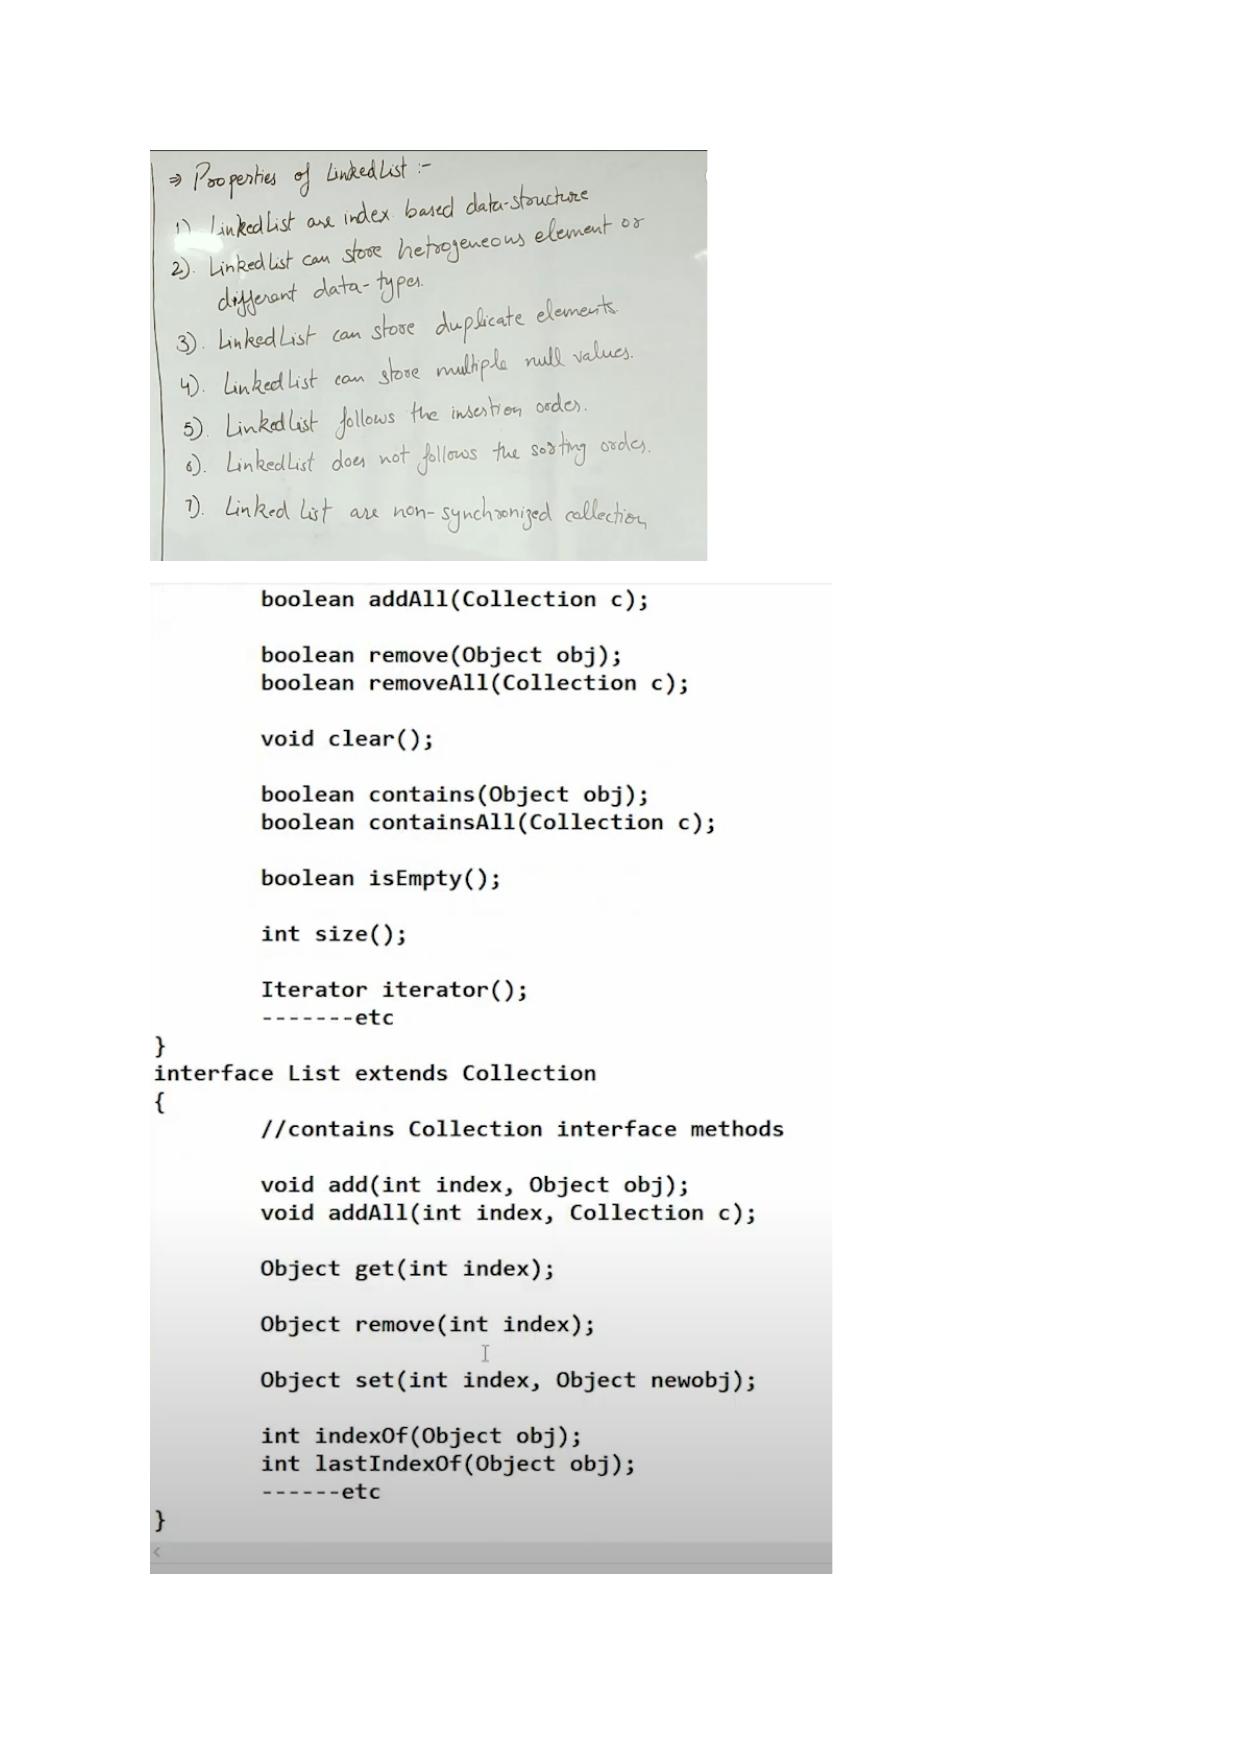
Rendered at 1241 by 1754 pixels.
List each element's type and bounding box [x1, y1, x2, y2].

picture [150, 150, 708, 561]
picture [150, 582, 833, 1574]
